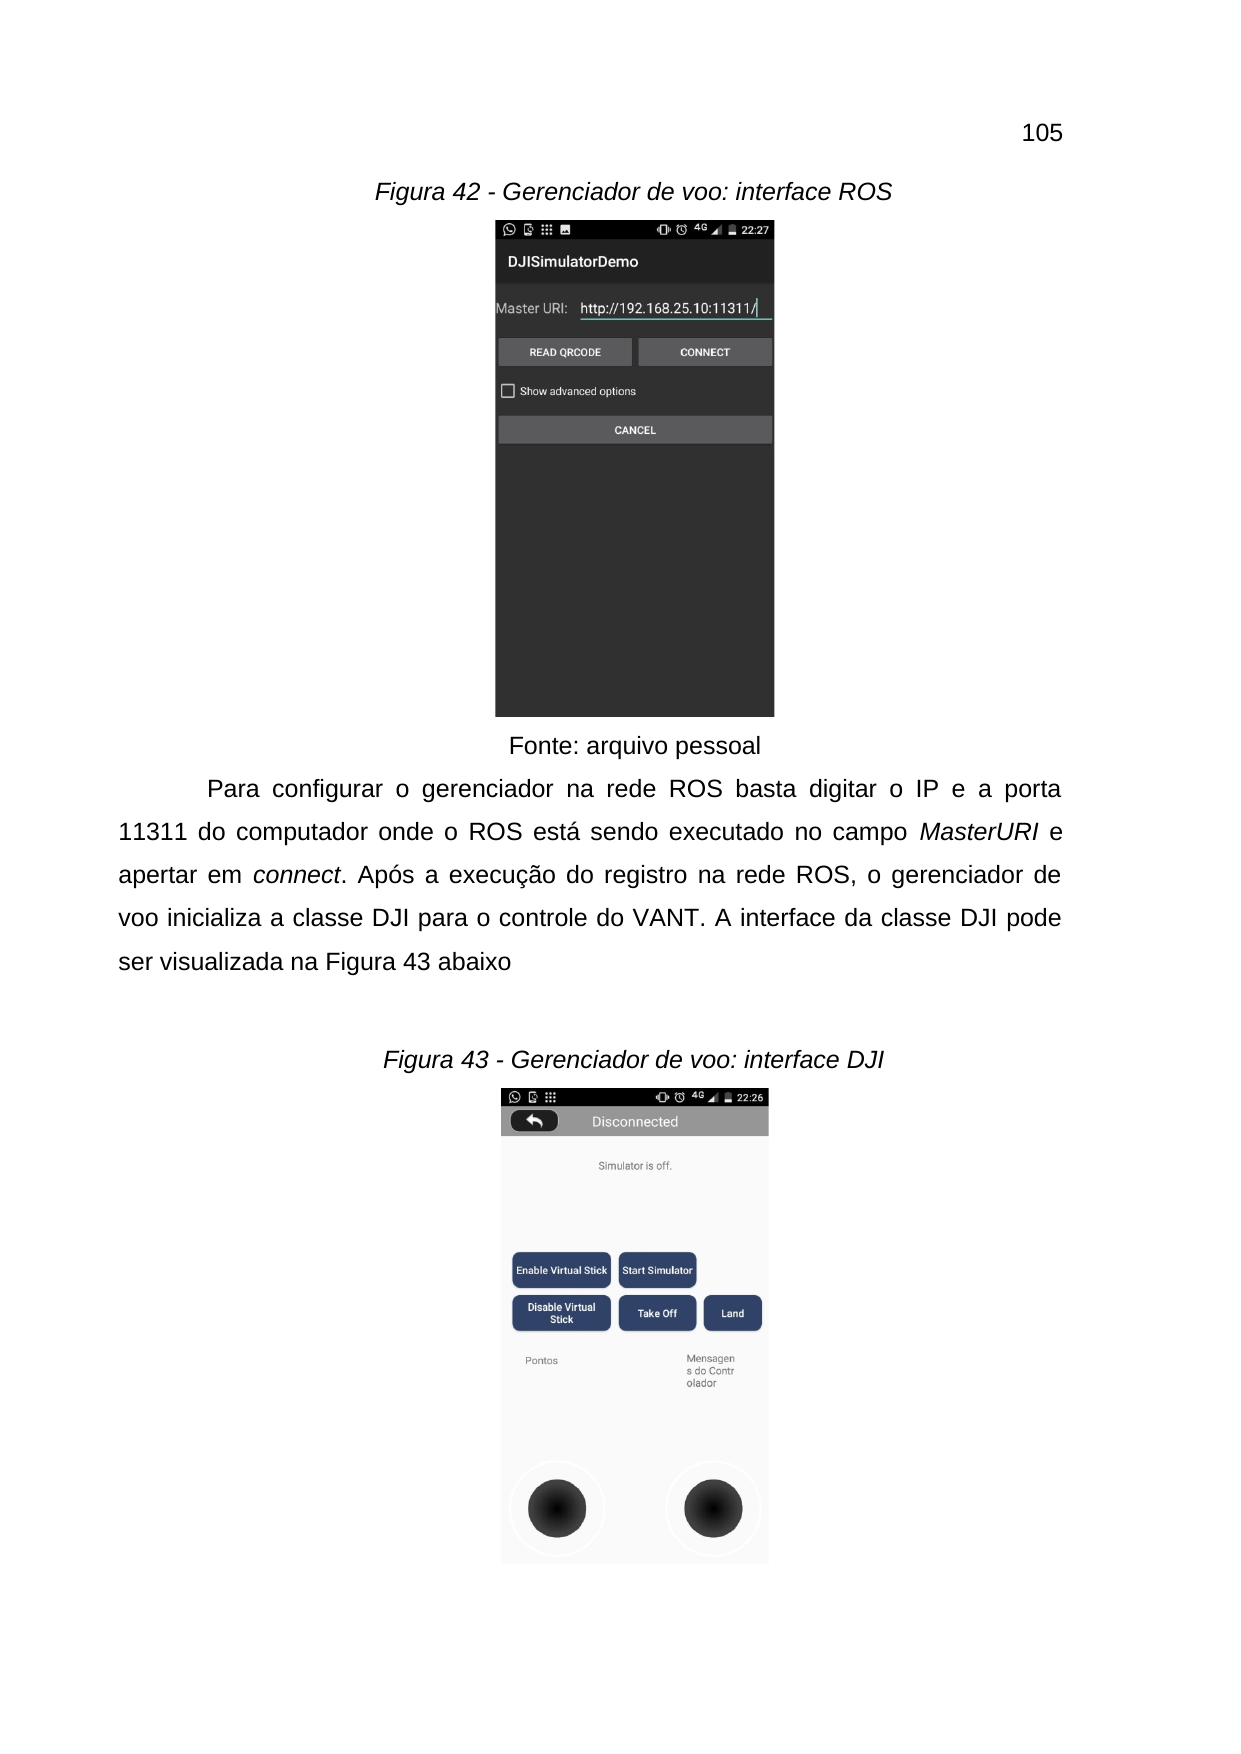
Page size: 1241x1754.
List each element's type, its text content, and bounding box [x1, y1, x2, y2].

picture [501, 1088, 769, 1564]
text Fonte: arquivo pessoal [118, 731, 1063, 760]
picture [495, 220, 775, 717]
text Para configurar o gerenciador na rede ROS basta digitar o IP e a porta 11311 do computador onde o ROS está sendo executado no campo MasterURI e apertar em connect. Após a execução do registro na rede ROS, o gerenciador de voo inicializa a classe DJI para o controle do VANT. A interface da classe DJI pode ser visualizada na Figura 43 abaixo [118, 774, 1063, 975]
